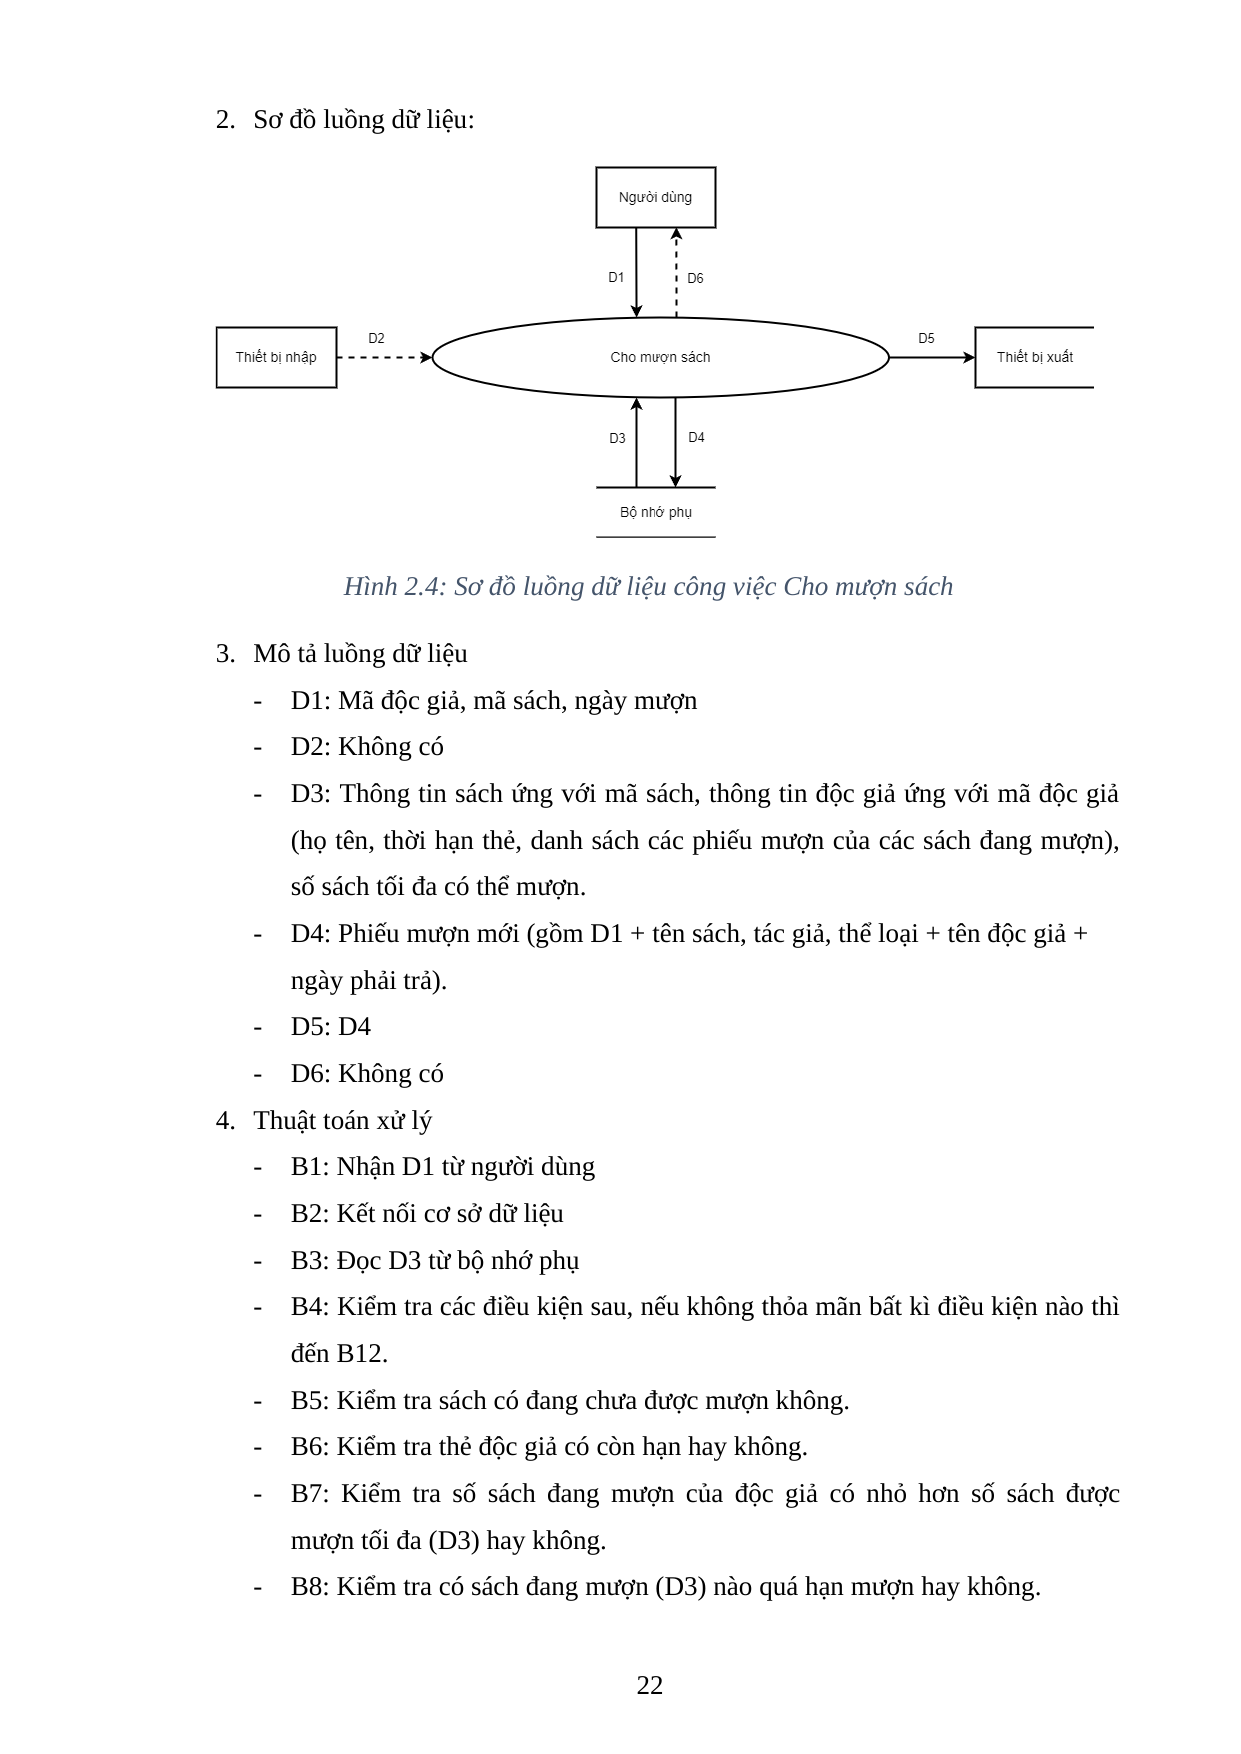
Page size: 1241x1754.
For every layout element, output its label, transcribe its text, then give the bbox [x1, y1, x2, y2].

list D1: Mã độc giả, mã sách, ngày mượn [253, 684, 1122, 715]
list B7: Kiểm tra số sách đang mượn của độc giả có nhỏ hơn số sách được mượn tối đa (D3) hay không. [253, 1477, 1122, 1555]
list Sơ đồ luồng dữ liệu: [216, 103, 1122, 134]
list B5: Kiểm tra sách có đang chưa được mượn không. [253, 1384, 1122, 1415]
list B3: Đọc D3 từ bộ nhớ phụ [253, 1244, 1122, 1275]
list Thuật toán xử lý [216, 1104, 1122, 1135]
text Hình 2.4: Sơ đồ luồng dữ liệu công việc Cho mượn sách [178, 570, 1122, 601]
list B4: Kiểm tra các điều kiện sau, nếu không thỏa mãn bất kì điều kiện nào thì đến B12. [253, 1291, 1122, 1368]
list D6: Không có [253, 1057, 1122, 1088]
list B6: Kiểm tra thẻ độc giả có còn hạn hay không. [253, 1431, 1122, 1462]
list D5: D4 [253, 1011, 1122, 1042]
list D3: Thông tin sách ứng với mã sách, thông tin độc giả ứng với mã độc giả (họ tên, thời hạn thẻ, danh sách các phiếu mượn của các sách đang mượn), số sách tối đa có thể mượn. [253, 777, 1122, 902]
list D4: Phiếu mượn mới (gồm D1 + tên sách, tác giả, thể loại + tên độc giả + ngày phải trả). [253, 917, 1122, 995]
list B8: Kiểm tra có sách đang mượn (D3) nào quá hạn mượn hay không. [253, 1571, 1122, 1602]
list B1: Nhận D1 từ người dùng [253, 1151, 1122, 1182]
list D2: Không có [253, 731, 1122, 762]
picture [215, 166, 1094, 538]
list Mô tả luồng dữ liệu [216, 637, 1122, 668]
list B2: Kết nối cơ sở dữ liệu [253, 1197, 1122, 1228]
